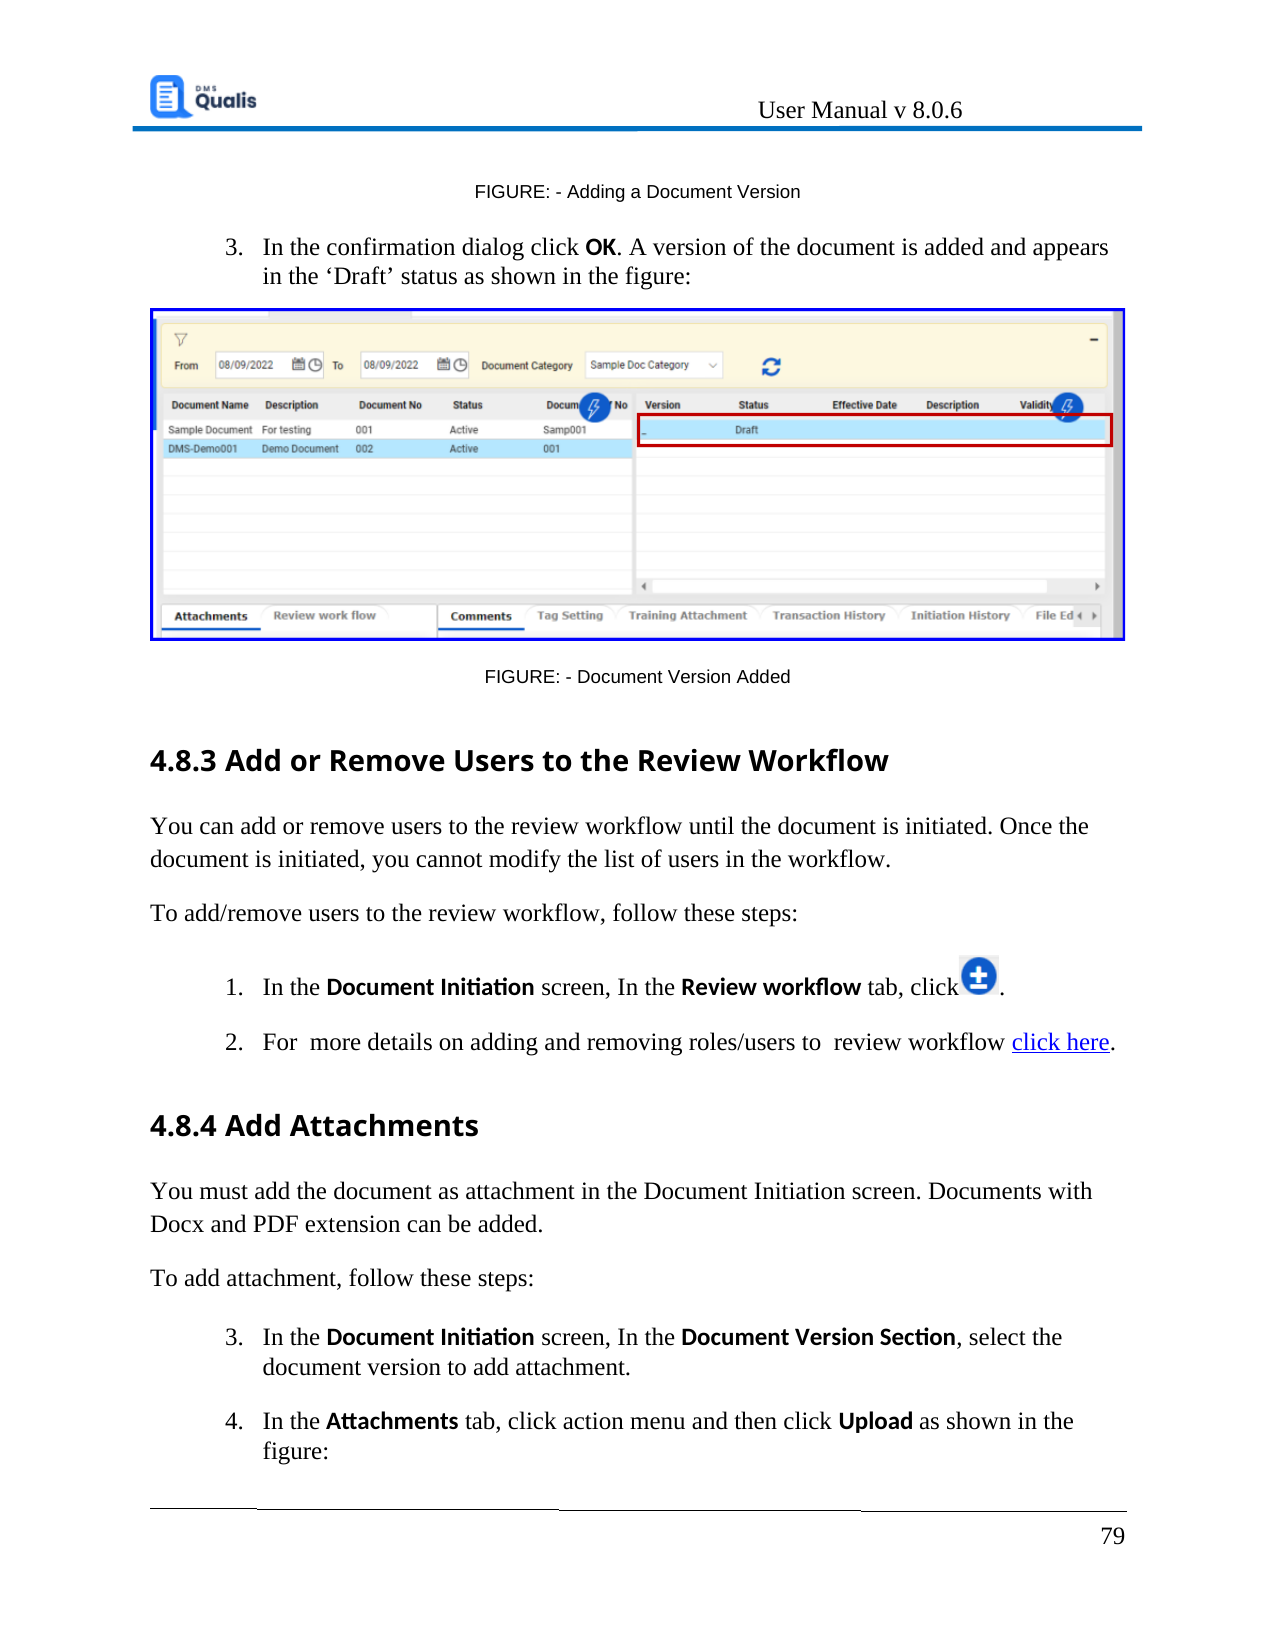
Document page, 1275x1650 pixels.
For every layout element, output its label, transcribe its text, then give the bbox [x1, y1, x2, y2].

text In the confirmation dialog click OK. A version of the document is added and appears in the ‘Draft’ status as shown in the figure: [225, 231, 1125, 290]
picture [958, 955, 999, 996]
text In the Attachments tab, click action menu and then click Upload as shown in the figure: [225, 1406, 1125, 1465]
list In the Document Initiation screen, In the Review workflow tab, click. [225, 956, 1125, 1002]
text To add attachment, follow these steps: [150, 1263, 1125, 1292]
subtitle Add Attachments [150, 1106, 1125, 1145]
picture [150, 75, 257, 119]
text FIGURE: - Adding a Document Version [150, 181, 1125, 203]
text You must add the document as attachment in the Document Initiation screen. Documents with Docx and PDF extension can be added. [150, 1176, 1125, 1238]
subtitle Add or Remove Users to the Review Workflow [150, 740, 1125, 780]
picture [150, 308, 1125, 641]
text FIGURE: - Document Version Added [150, 666, 1125, 687]
list In the Document Initiation screen, In the Document Version Section, select the document version to add attachment. [225, 1321, 1125, 1381]
text You can add or remove users to the review workflow until the document is initiated. Once the document is initiated, you cannot modify the list of users in the workflow. [150, 811, 1125, 873]
text To add/remove users to the review workflow, follow these steps: [150, 898, 1125, 927]
list For more details on adding and removing roles/users to review workflow click here. [225, 1027, 1125, 1056]
